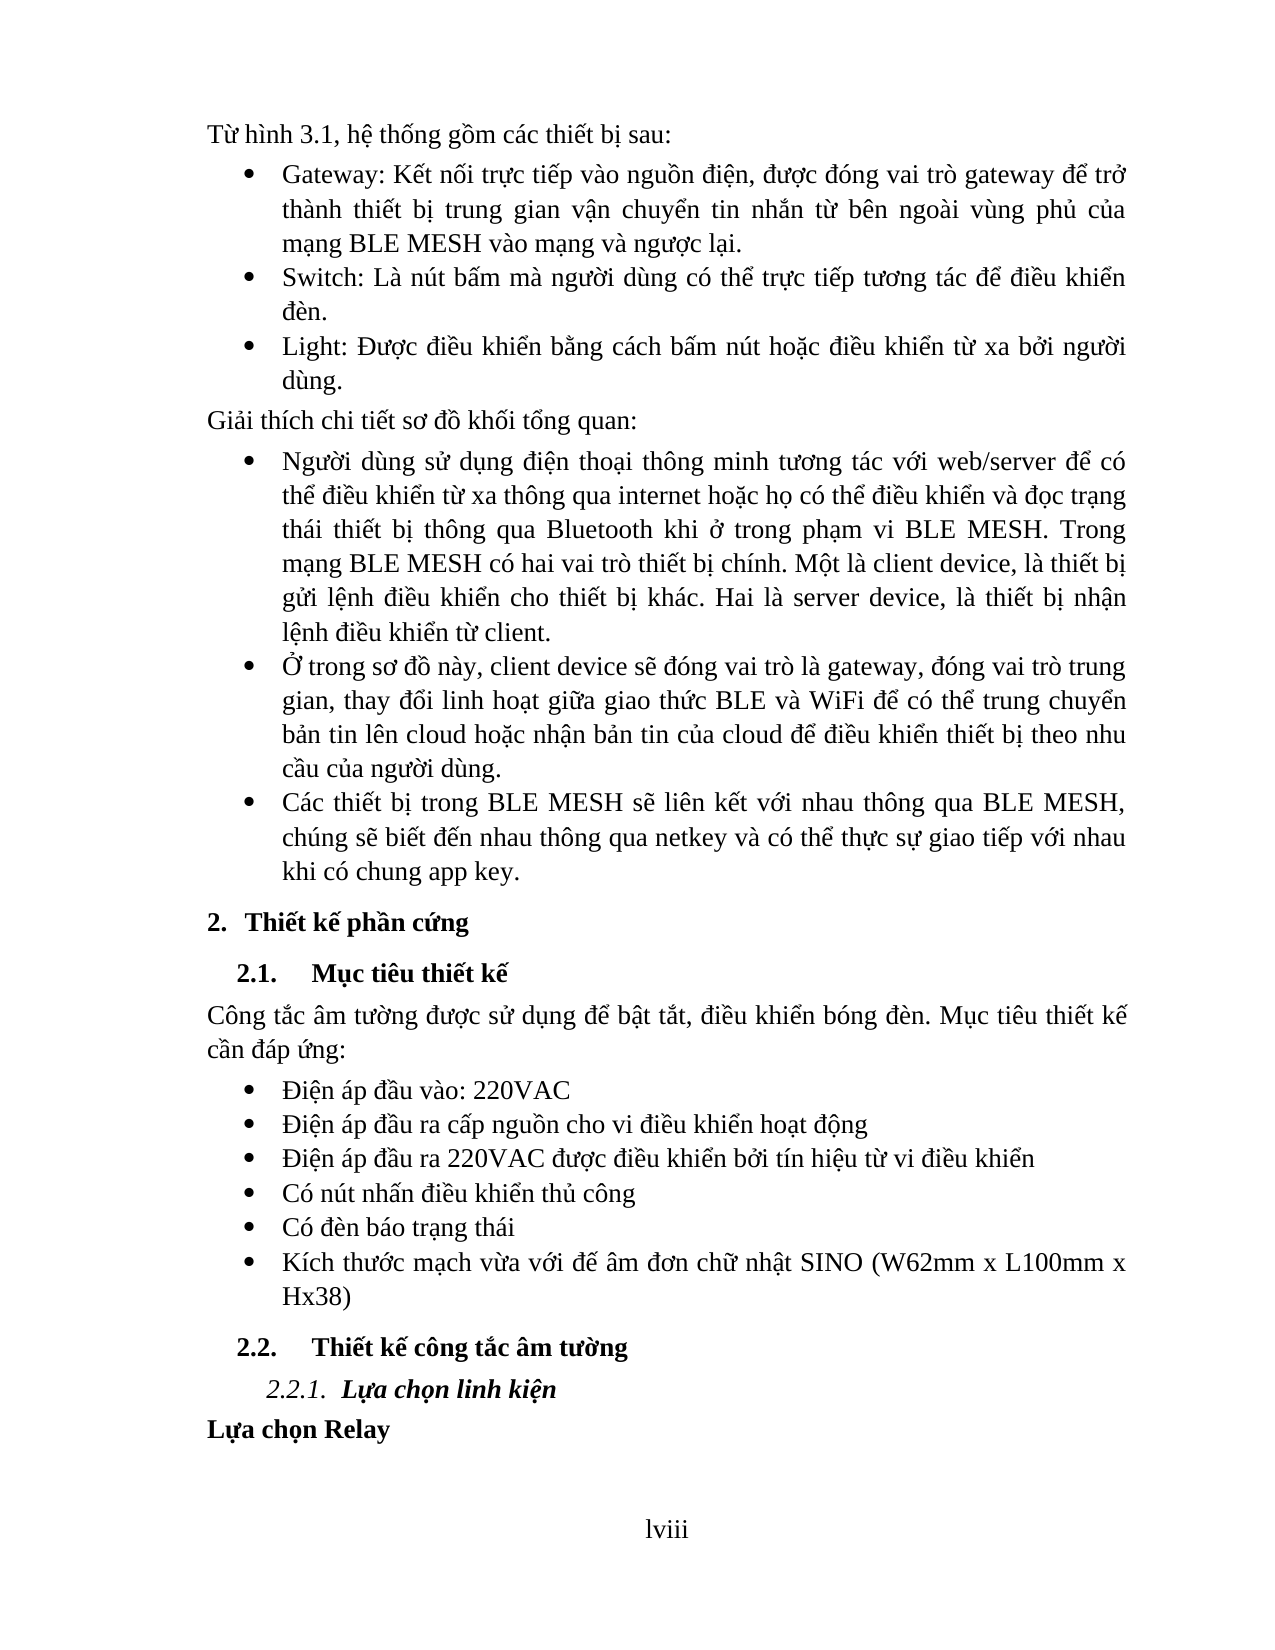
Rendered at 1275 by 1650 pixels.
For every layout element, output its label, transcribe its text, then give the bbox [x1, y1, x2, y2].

list Điện áp đầu vào: 220VAC [244, 1074, 1127, 1105]
list Điện áp đầu ra cấp nguồn cho vi điều khiển hoạt động [244, 1108, 1127, 1139]
subtitle Thiết kế phần cứng [207, 906, 1127, 937]
list Các thiết bị trong BLE MESH sẽ liên kết với nhau thông qua BLE MESH, chúng sẽ biết đến nhau thông qua netkey và có thể thực sự giao tiếp với nhau khi có chung app key. [244, 787, 1127, 886]
list Gateway: Kết nối trực tiếp vào nguồn điện, được đóng vai trò gateway để trở thành thiết bị trung gian vận chuyển tin nhắn từ bên ngoài vùng phủ của mạng BLE MESH vào mạng và ngược lại. [244, 158, 1127, 258]
subtitle Lựa chọn linh kiện [266, 1373, 1127, 1404]
list Kích thước mạch vừa với đế âm đơn chữ nhật SINO (W62mm x L100mm x Hx38) [244, 1246, 1127, 1311]
text Công tắc âm tường được sử dụng để bật tắt, điều khiển bóng đèn. Mục tiêu thiết kế cần đáp ứng: [207, 999, 1127, 1064]
list Ở trong sơ đồ này, client device sẽ đóng vai trò là gateway, đóng vai trò trung gian, thay đổi linh hoạt giữa giao thức BLE và WiFi để có thể trung chuyển bản tin lên cloud hoặc nhận bản tin của cloud để điều khiển thiết bị theo nhu cầu của người dùng. [244, 650, 1127, 783]
list Switch: Là nút bấm mà người dùng có thể trực tiếp tương tác để điều khiển đèn. [244, 261, 1127, 327]
text Từ hình 3.1, hệ thống gồm các thiết bị sau: [207, 118, 1127, 149]
text Giải thích chi tiết sơ đồ khối tổng quan: [207, 404, 1127, 435]
list Light: Được điều khiển bằng cách bấm nút hoặc điều khiển từ xa bởi người dùng. [244, 329, 1127, 395]
list Điện áp đầu ra 220VAC được điều khiển bởi tín hiệu từ vi điều khiển [244, 1142, 1127, 1174]
list Người dùng sử dụng điện thoại thông minh tương tác với web/server để có thể điều khiển từ xa thông qua internet hoặc họ có thể điều khiển và đọc trạng thái thiết bị thông qua Bluetooth khi ở trong phạm vi BLE MESH. Trong mạng BLE MESH có hai vai trò thiết bị chính. Một là client device, là thiết bị gửi lệnh điều khiển cho thiết bị khác. Hai là server device, là thiết bị nhận lệnh điều khiển từ client. [244, 445, 1127, 647]
list Có đèn báo trạng thái [244, 1211, 1127, 1242]
list Có nút nhấn điều khiển thủ công [244, 1177, 1127, 1208]
subtitle Mục tiêu thiết kế [236, 957, 1127, 988]
text Lựa chọn Relay [207, 1414, 1127, 1445]
subtitle Thiết kế công tắc âm tường [236, 1331, 1127, 1362]
